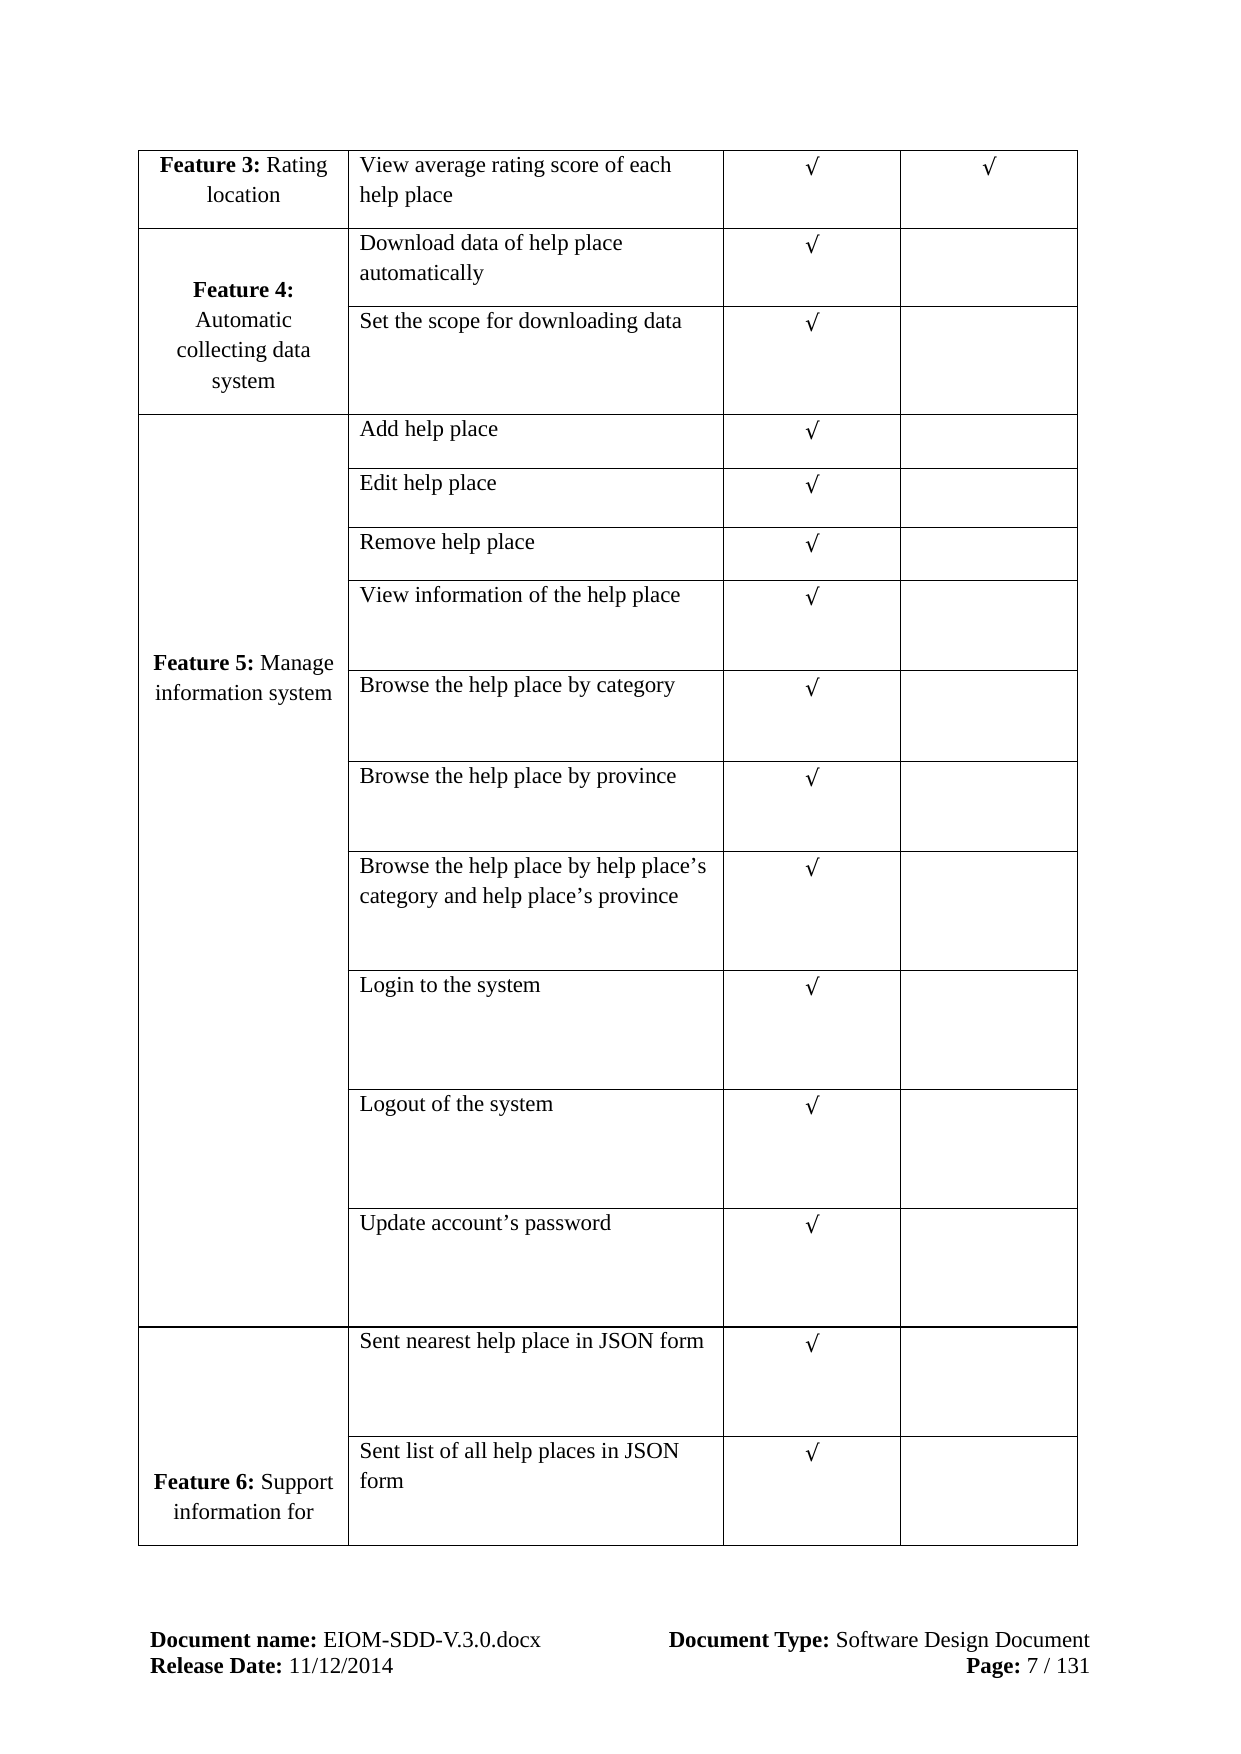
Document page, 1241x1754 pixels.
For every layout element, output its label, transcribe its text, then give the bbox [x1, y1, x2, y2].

table_cell √ [724, 671, 900, 761]
table_cell Download data of help place automatically [349, 229, 723, 306]
table_cell Logout of the system [349, 1090, 723, 1208]
table_cell √ [724, 307, 900, 413]
table_cell Sent nearest help place in JSON form [349, 1328, 723, 1436]
table_cell √ [724, 151, 900, 228]
table_cell [901, 415, 1077, 468]
table_cell Feature 4: Automatic collecting data system [139, 229, 348, 413]
table_cell View information of the help place [349, 581, 723, 670]
table_cell √ [724, 528, 900, 580]
table_cell [901, 229, 1077, 306]
table_cell Feature 5: Manage information system [139, 415, 348, 1326]
table_cell √ [724, 469, 900, 527]
table_cell √ [901, 151, 1077, 228]
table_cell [139, 151, 348, 228]
table_cell [901, 762, 1077, 851]
table_cell [901, 852, 1077, 970]
table_cell √ [724, 1328, 900, 1436]
table_cell [901, 971, 1077, 1089]
table_cell [901, 469, 1077, 527]
table_cell [901, 581, 1077, 670]
table_cell [901, 307, 1077, 413]
table_cell √ [724, 971, 900, 1089]
table_cell √ [724, 1090, 900, 1208]
table_cell [901, 1090, 1077, 1208]
table_cell √ [724, 415, 900, 468]
table_cell Edit help place [349, 469, 723, 527]
table_cell Update account’s password [349, 1209, 723, 1326]
table_cell Login to the system [349, 971, 723, 1089]
table_cell [901, 528, 1077, 580]
table_cell [901, 671, 1077, 761]
table_cell Browse the help place by help place’s category and help place’s province [349, 852, 723, 970]
table_cell Browse the help place by category [349, 671, 723, 761]
table_cell √ [724, 1437, 900, 1545]
table_cell Sent list of all help places in JSON form [349, 1437, 723, 1545]
table_cell [901, 1209, 1077, 1326]
table_cell Feature 6: Support information for mobile [139, 1328, 348, 1545]
table_cell Browse the help place by province [349, 762, 723, 851]
table_cell Set the scope for downloading data [349, 307, 723, 413]
table_cell Add help place [349, 415, 723, 468]
table_cell √ [724, 229, 900, 306]
table_cell [901, 1437, 1077, 1545]
table_cell √ [724, 852, 900, 970]
table_cell √ [724, 581, 900, 670]
table_cell √ [724, 762, 900, 851]
table_cell Remove help place [349, 528, 723, 580]
table_cell [901, 1328, 1077, 1436]
table_cell √ [724, 1209, 900, 1326]
table_cell View average rating score of each help place [349, 151, 723, 228]
